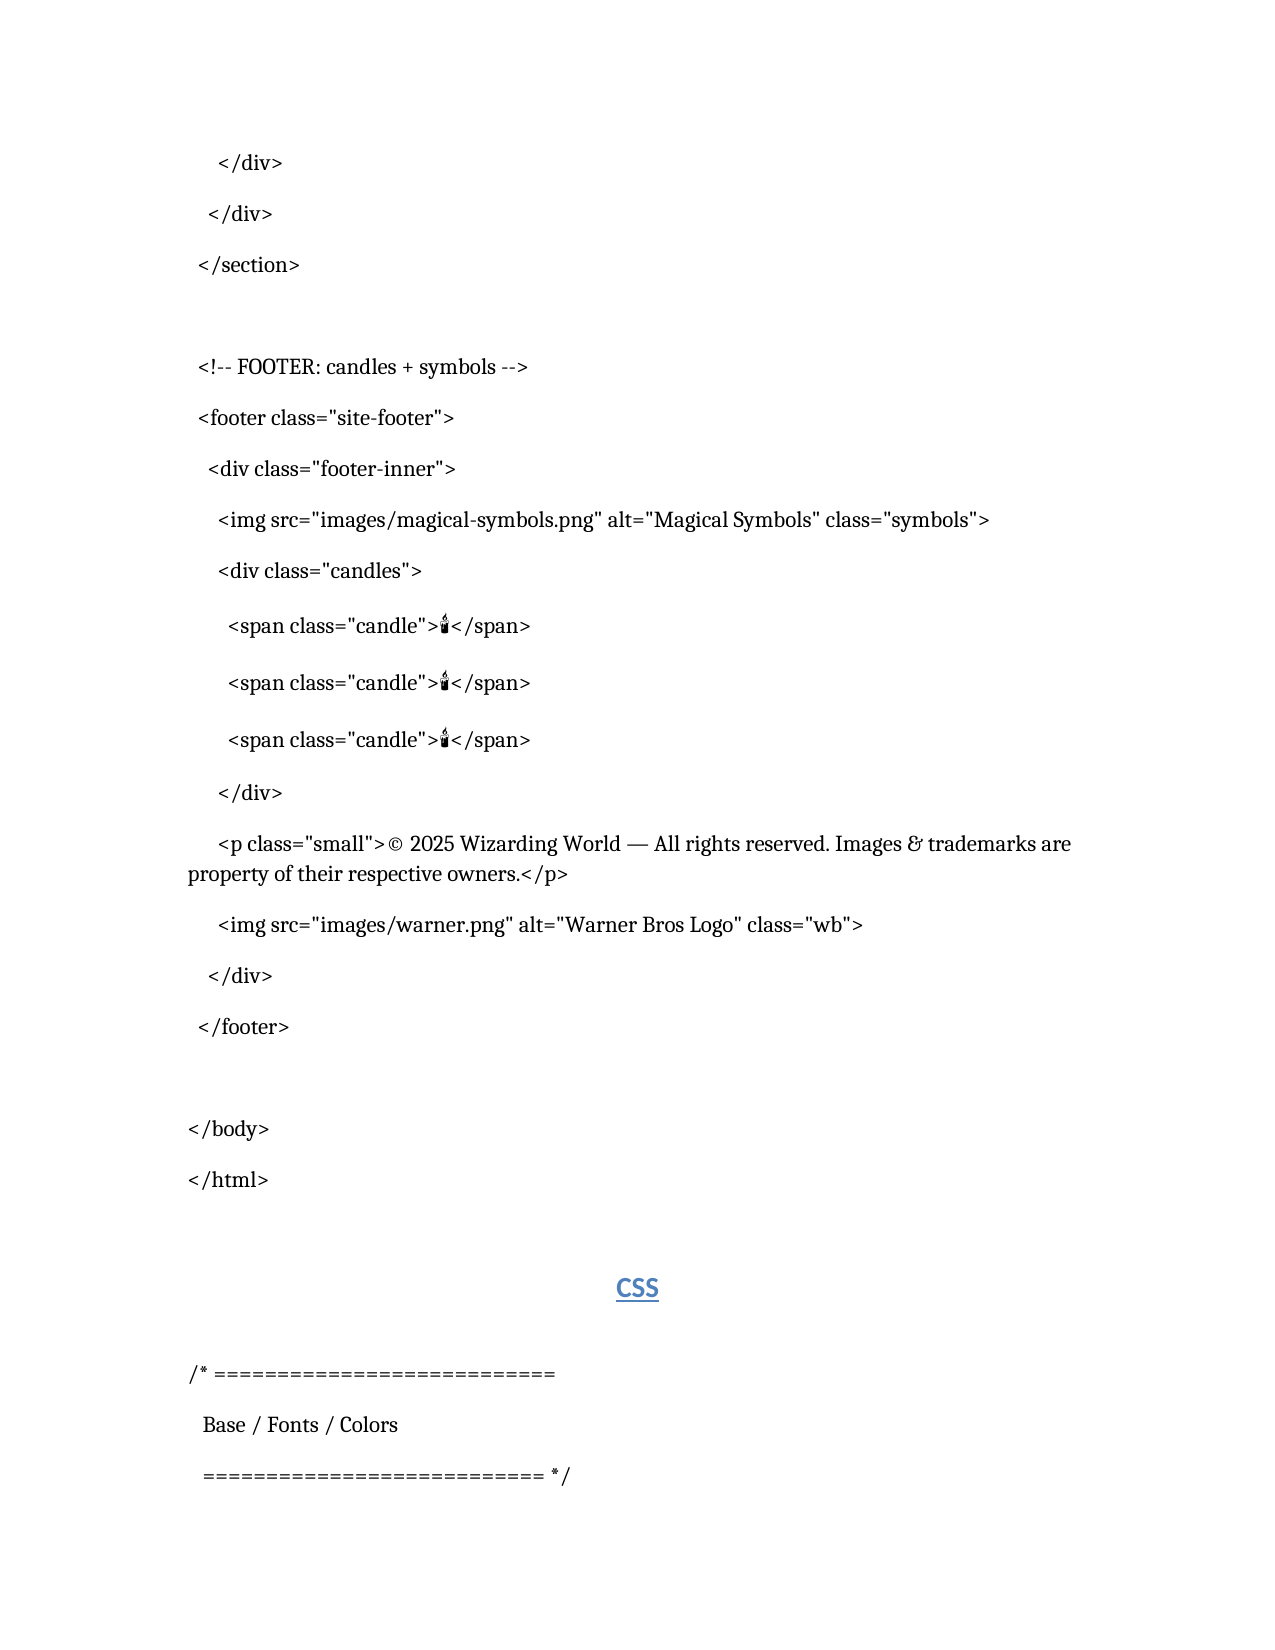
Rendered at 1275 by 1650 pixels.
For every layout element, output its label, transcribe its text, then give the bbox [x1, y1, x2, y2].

text <img src="images/warner.png" alt="Warner Bros Logo" class="wb"> [187, 912, 1087, 938]
text /* =========================== [187, 1361, 1087, 1388]
subtitle CSS [187, 1269, 1087, 1305]
text <span class="candle">🕯️</span> [187, 723, 1087, 754]
text Base / Fonts / Colors [187, 1412, 1087, 1439]
text <span class="candle">🕯️</span> [187, 666, 1087, 697]
text <div class="footer-inner"> [187, 456, 1087, 483]
text <!-- FOOTER: candles + symbols --> [187, 354, 1087, 381]
text <span class="candle">🕯️</span> [187, 609, 1087, 641]
text </html> [187, 1167, 1087, 1193]
text </div> [187, 201, 1087, 227]
text </div> [187, 963, 1087, 989]
text <p class="small">© 2025 Wizarding World — All rights reserved. Images & trademarks are property of their respective owners.</p> [187, 831, 1087, 887]
text <img src="images/magical-symbols.png" alt="Magical Symbols" class="symbols"> [187, 507, 1087, 534]
text </body> [187, 1116, 1087, 1142]
text <footer class="site-footer"> [187, 405, 1087, 432]
text =========================== */ [187, 1463, 1087, 1490]
text </footer> [187, 1014, 1087, 1040]
text </section> [187, 252, 1087, 278]
text </div> [187, 780, 1087, 806]
text </div> [187, 150, 1087, 176]
text <div class="candles"> [187, 558, 1087, 585]
